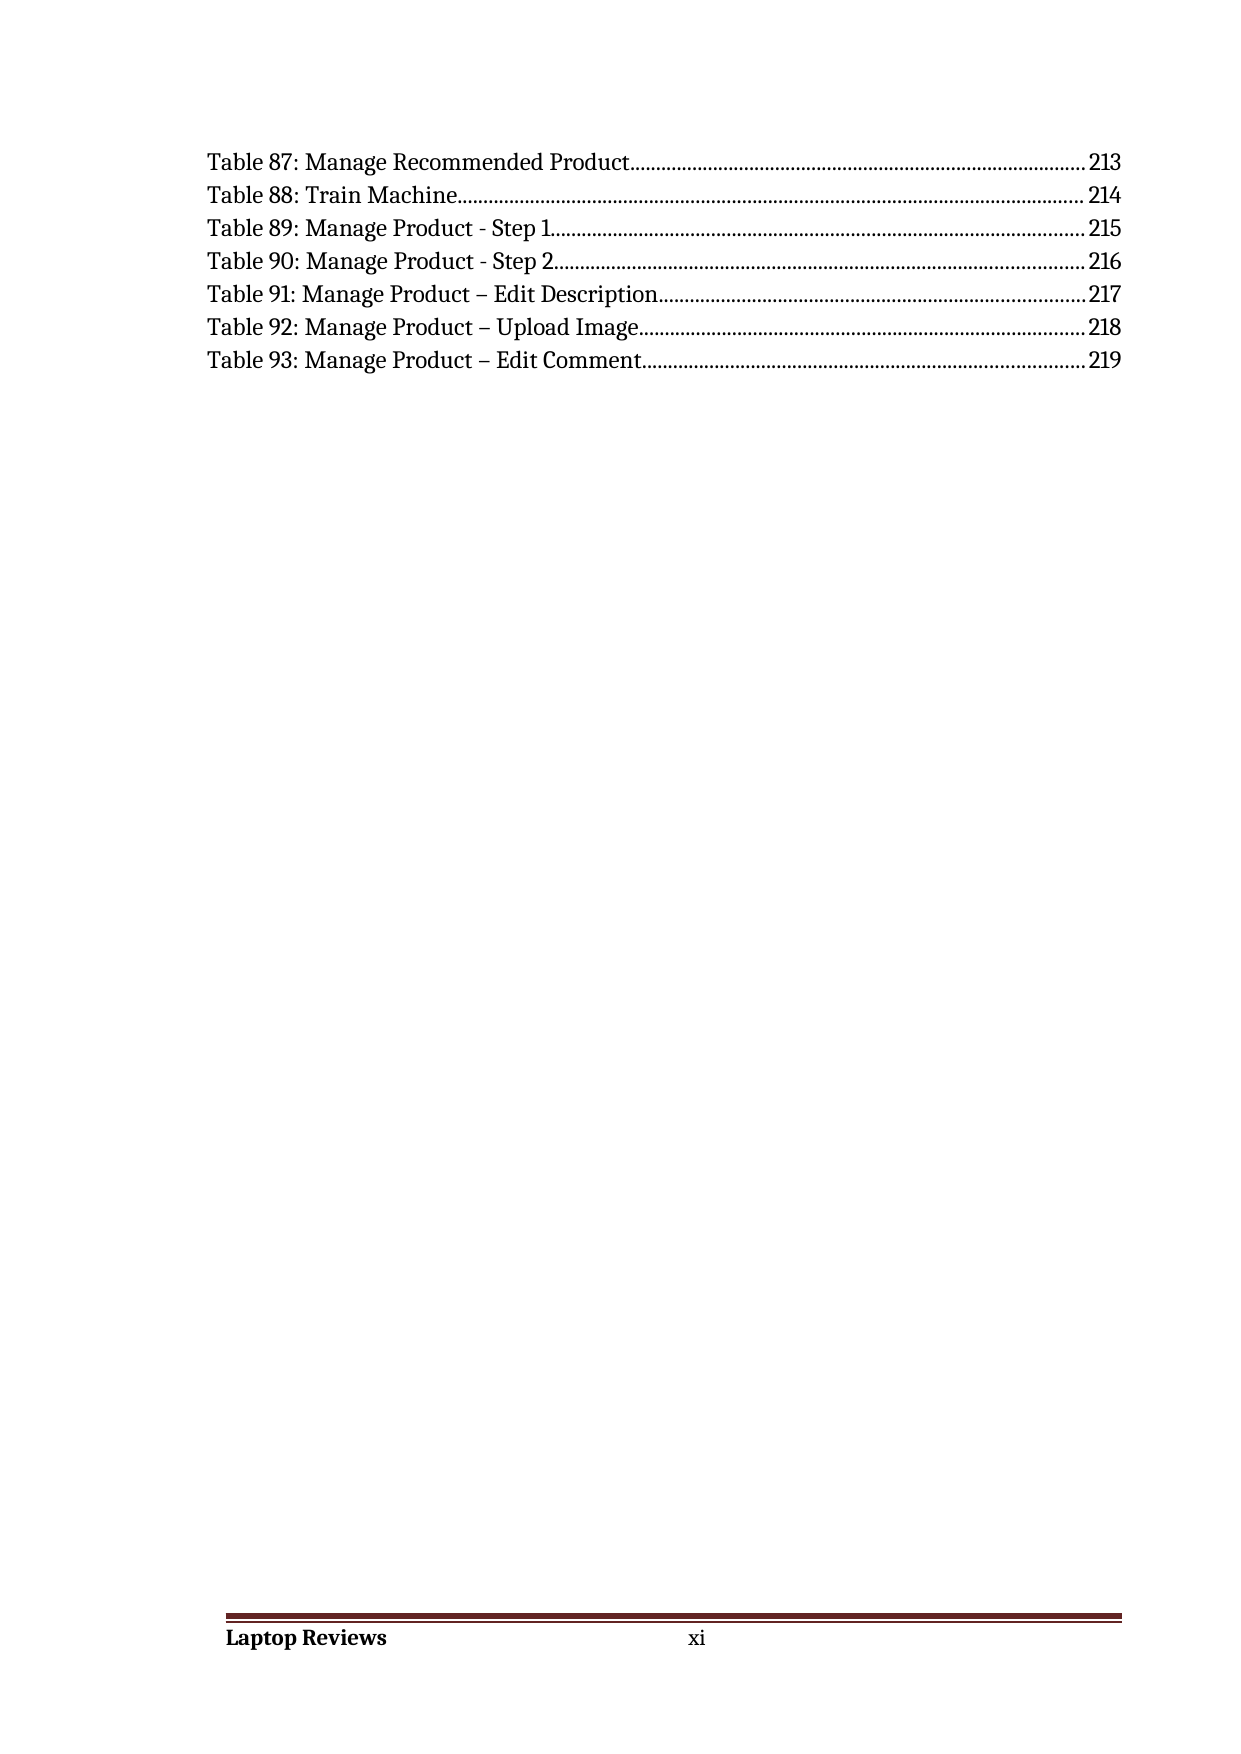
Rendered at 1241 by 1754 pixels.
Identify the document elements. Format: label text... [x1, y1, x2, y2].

text Table 92: Manage Product – Upload Image 218 [207, 313, 1122, 342]
text Table 91: Manage Product – Edit Description 217 [207, 280, 1122, 308]
text Table 90: Manage Product - Step 2 216 [207, 247, 1122, 276]
text Table 89: Manage Product - Step 1 215 [207, 214, 1122, 242]
text Table 88: Train Machine 214 [207, 181, 1122, 209]
text Table 87: Manage Recommended Product 213 [207, 148, 1122, 176]
text Table 93: Manage Product – Edit Comment 219 [207, 346, 1122, 374]
